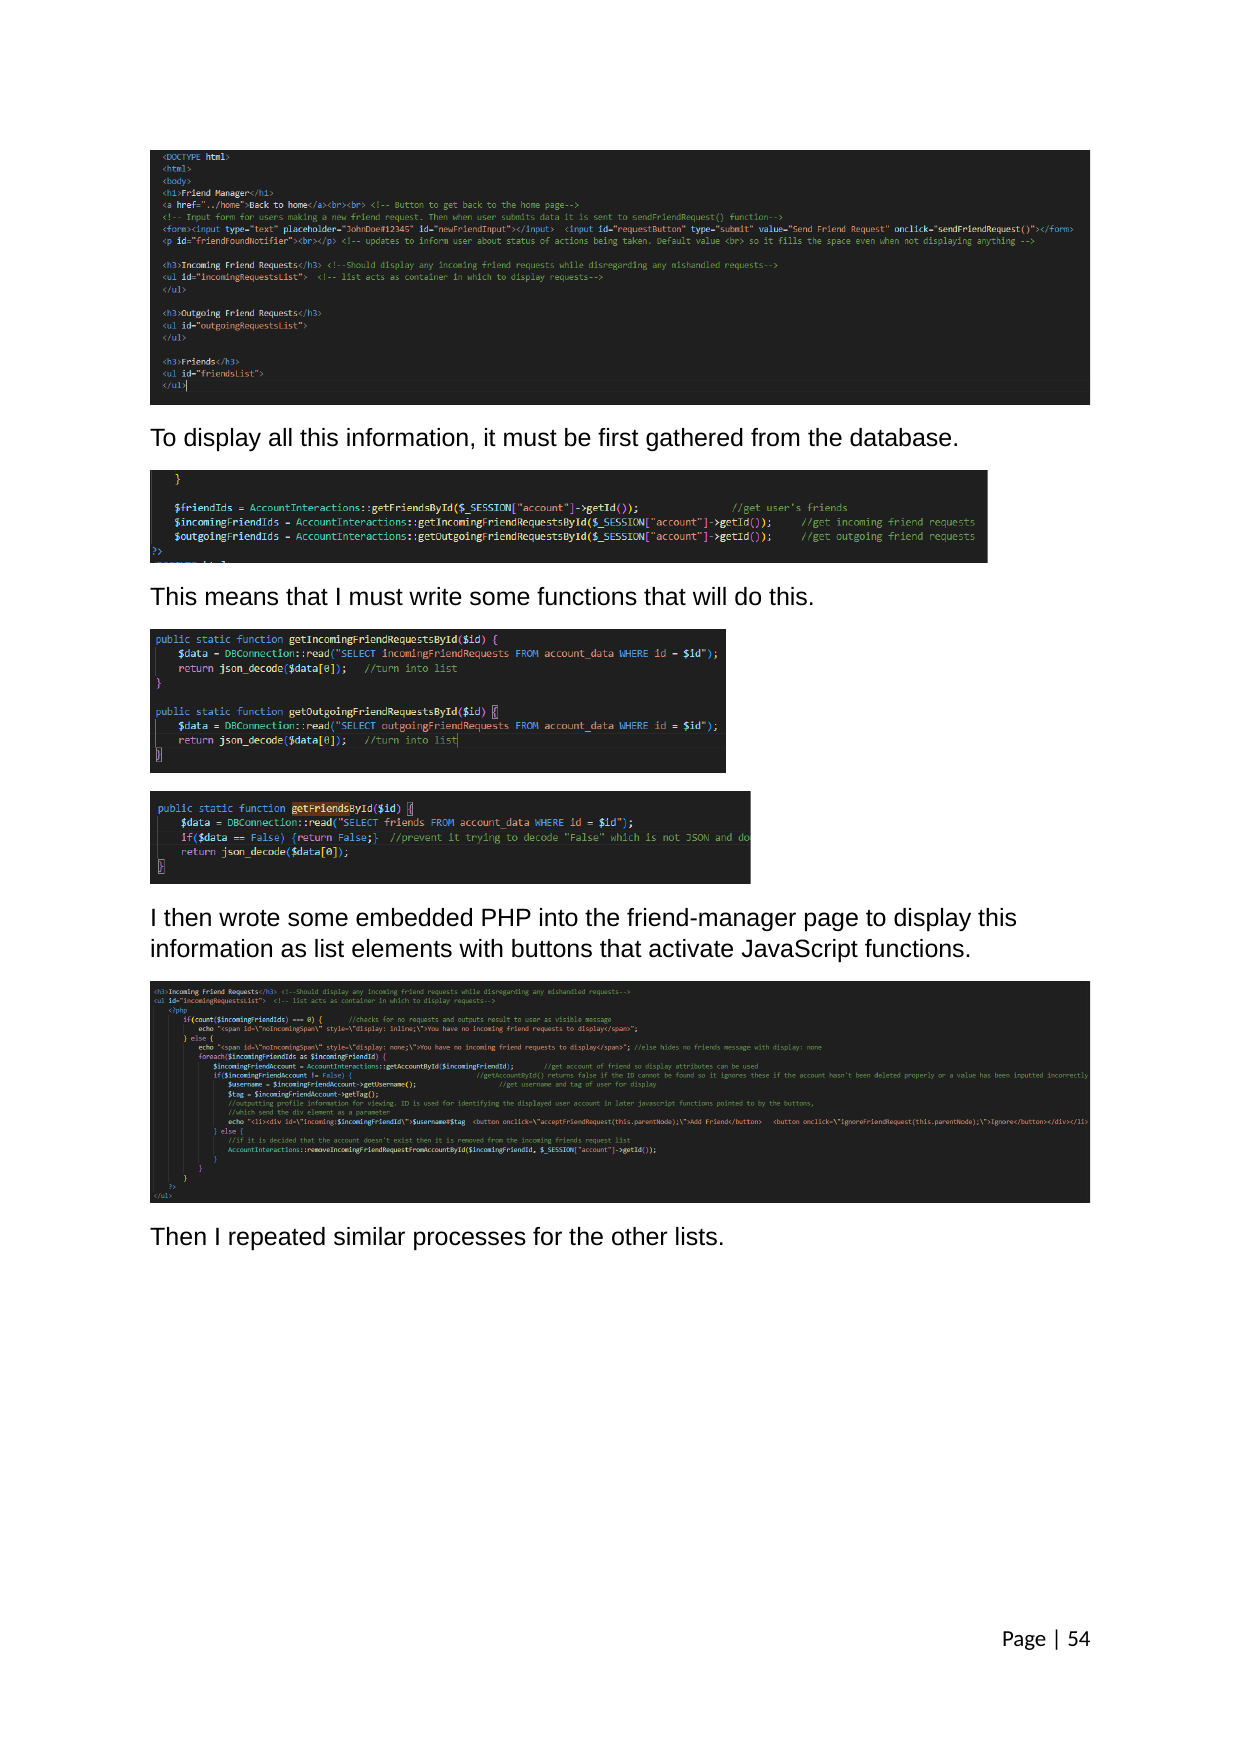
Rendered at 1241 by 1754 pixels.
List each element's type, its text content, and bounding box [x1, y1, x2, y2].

picture [150, 470, 988, 563]
text Then I repeated similar processes for the other lists. [150, 1221, 1090, 1250]
picture [150, 150, 1091, 405]
text I then wrote some embedded PHP into the friend-manager page to display this information as list elements with buttons that activate JavaScript functions. [150, 902, 1090, 962]
picture [150, 791, 751, 884]
text To display all this information, it must be first gathered from the database. [150, 423, 1090, 452]
text This means that I must write some functions that will do this. [150, 582, 1090, 611]
picture [150, 981, 1091, 1203]
picture [150, 629, 726, 773]
